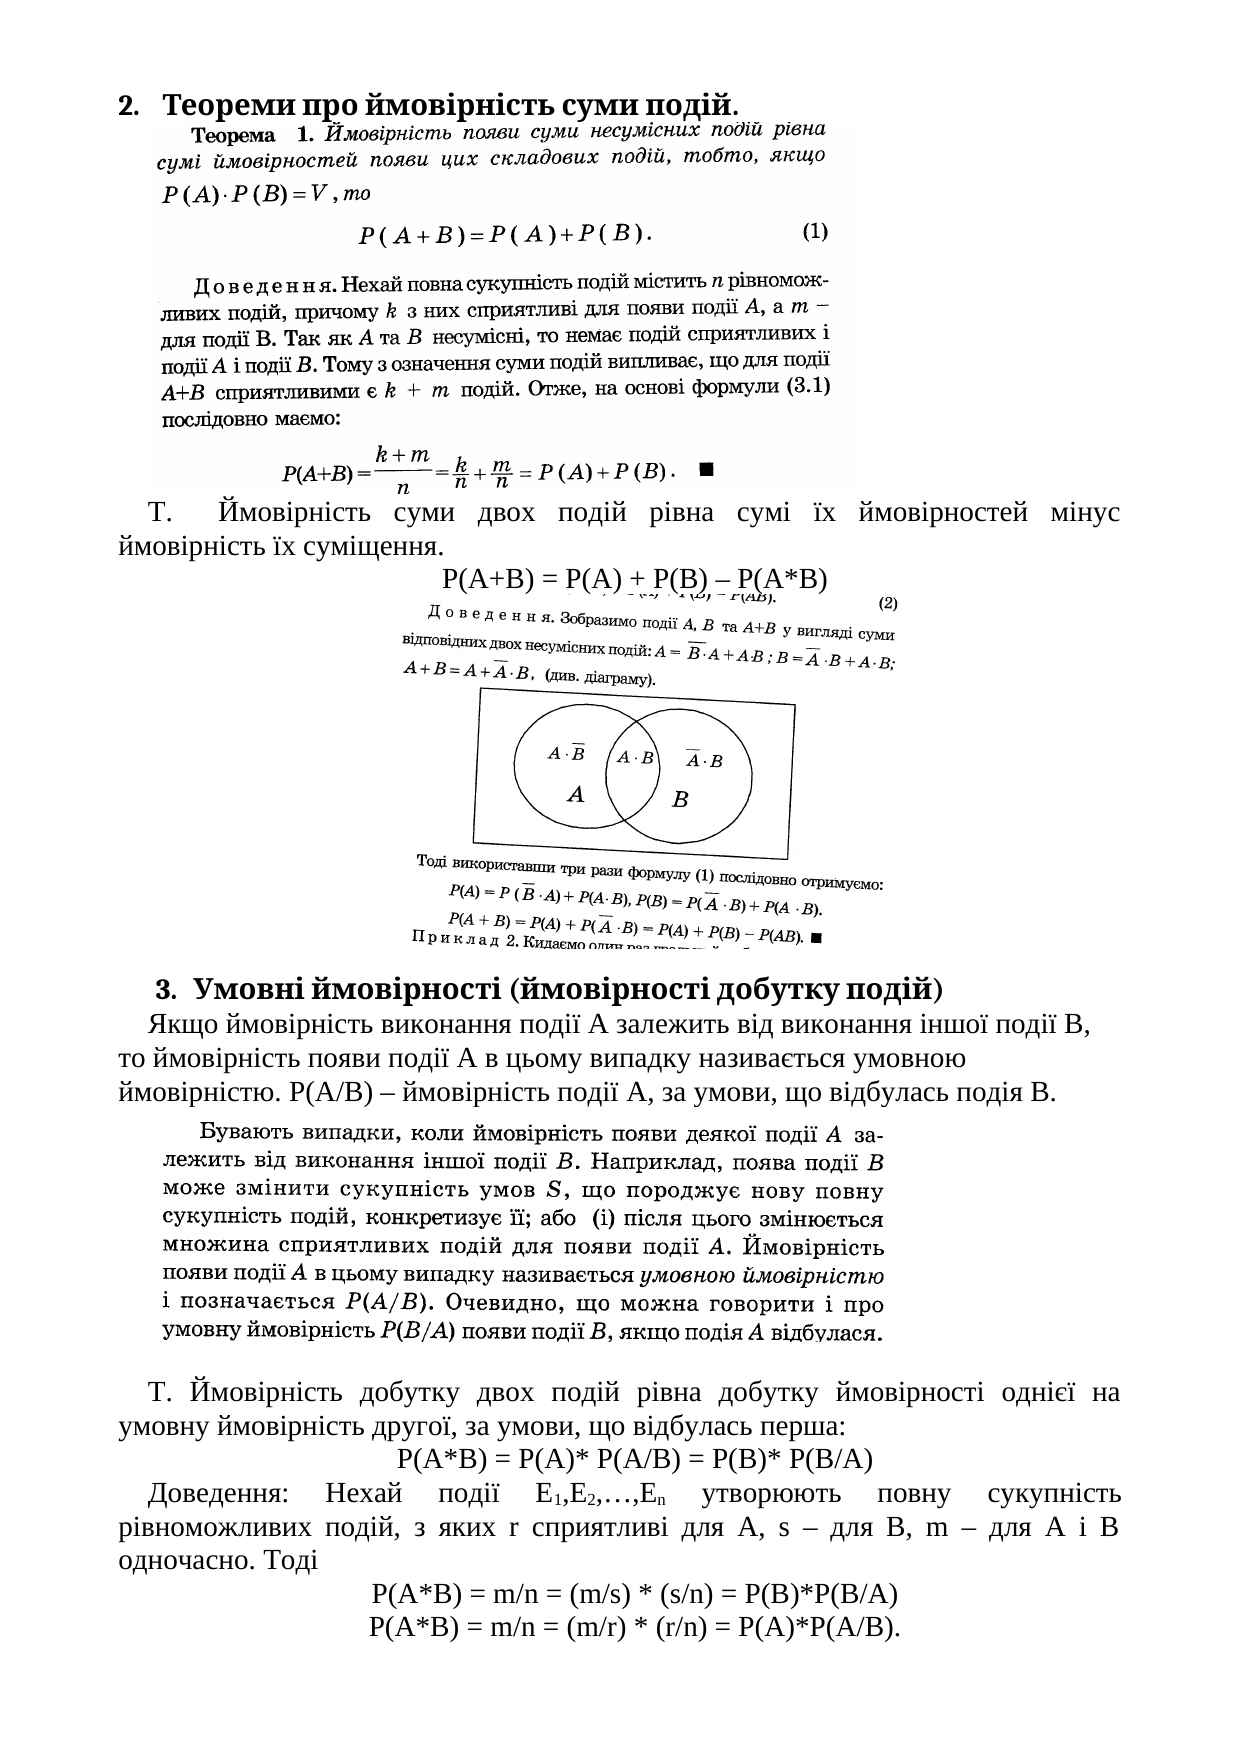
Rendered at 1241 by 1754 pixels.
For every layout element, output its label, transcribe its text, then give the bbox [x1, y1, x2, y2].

text P(A*B) = P(A)* P(A/B) = P(B)* P(B/A) [118, 1442, 1122, 1475]
text Якщо ймовірність виконання події А залежить від виконання іншої події В, то ймовірність появи події А в цьому випадку називається умовною ймовірністю. P(A/B) – ймовірність події А, за умови, що відбулась подія В. [118, 1007, 1122, 1107]
text P(A+B) = P(A) + P(B) – P(A*B) [118, 561, 1122, 595]
text P(A*B) = m/n = (m/s) * (s/n) = P(B)*P(B/A) [118, 1576, 1122, 1609]
text Т. Ймовірність суми двох подій рівна сумі їх ймовірностей мінус ймовірність їх суміщення. [118, 494, 1122, 561]
subtitle Теореми про ймовірність суми подій. [118, 89, 1122, 122]
text Т. Ймовірність добутку двох подій рівна добутку ймовірності однієї на умовну ймовірність другої, за умови, що відбулась перша: [118, 1374, 1122, 1442]
subtitle Умовні ймовірності (ймовірності добутку подій) [156, 973, 1122, 1007]
text P(A*B) = m/n = (m/r) * (r/n) = P(A)*P(A/B). [118, 1609, 1122, 1643]
text Доведення: Нехай події E1,E2,…,En утворюють повну сукупність рівноможливих подій, з яких r сприятливі для A, s – для B, m – для А і В одночасно. Тоді [118, 1475, 1122, 1576]
